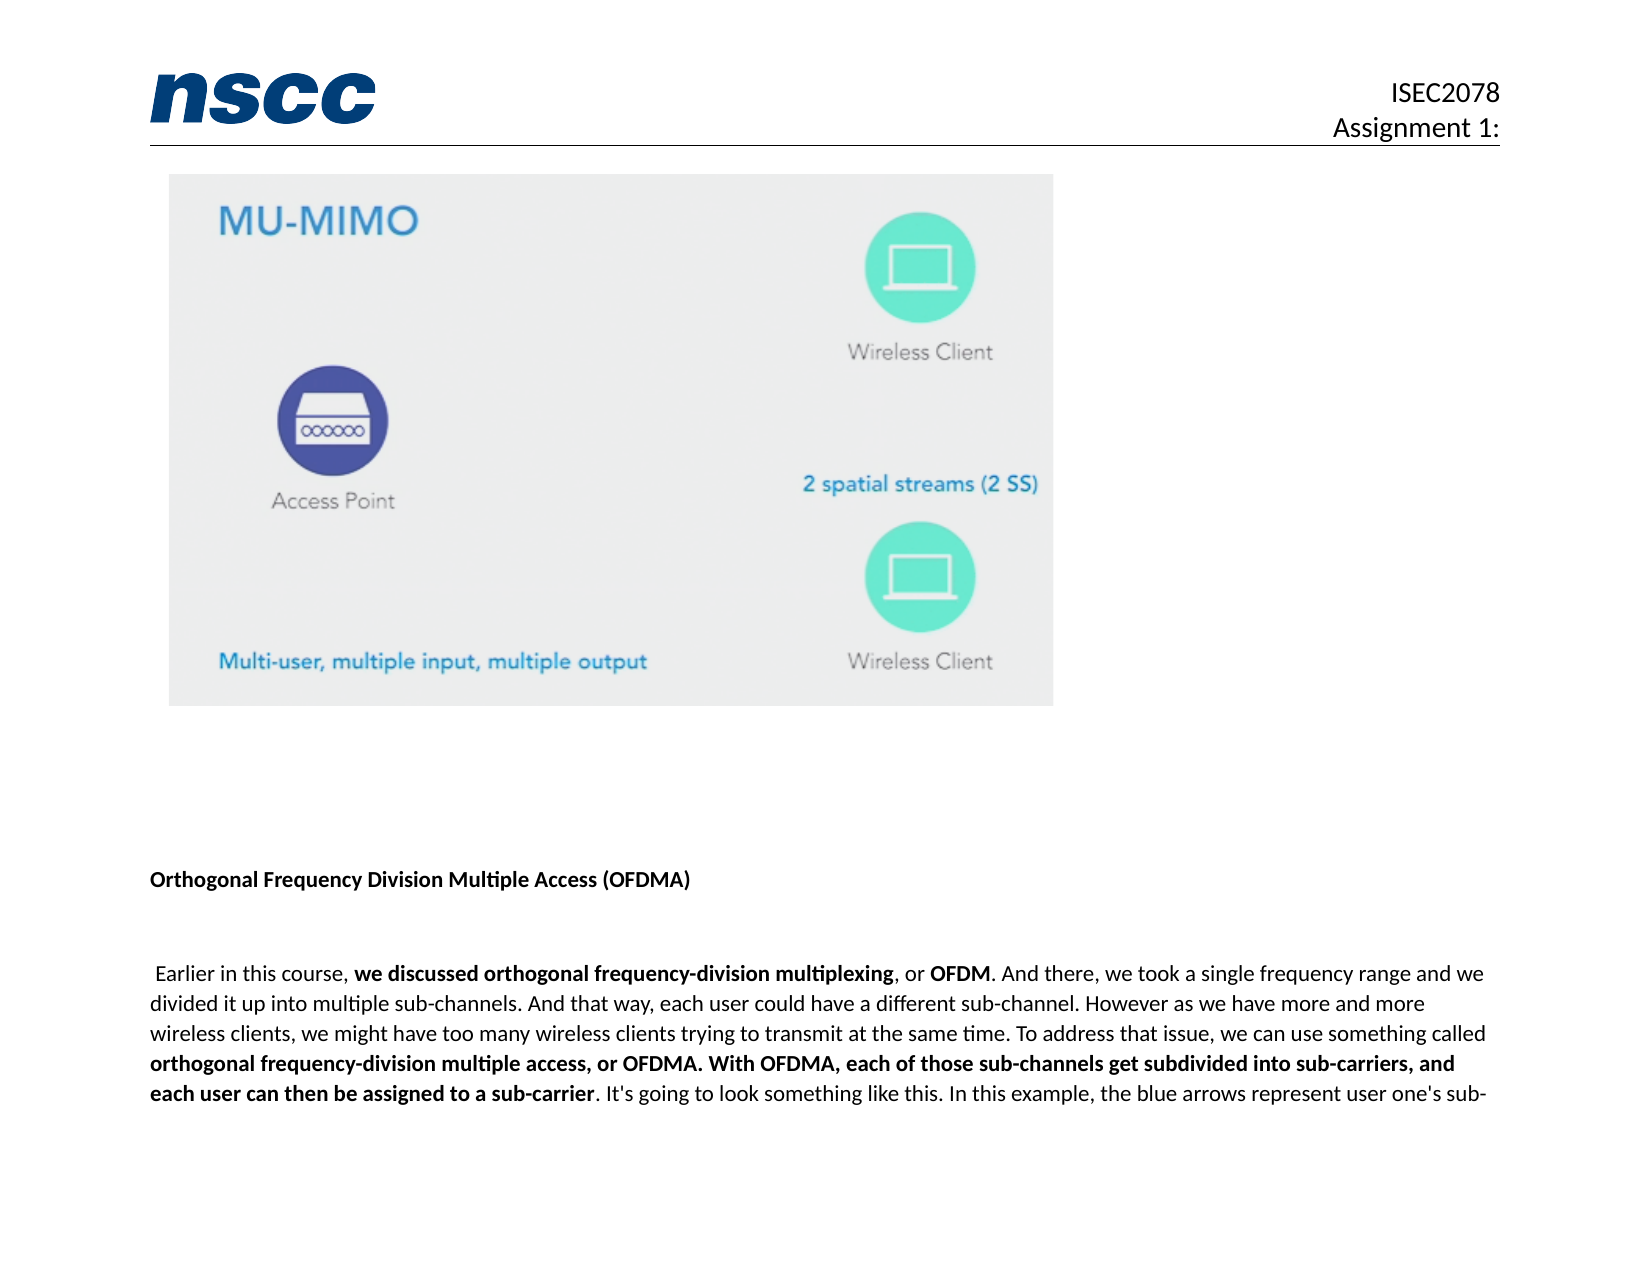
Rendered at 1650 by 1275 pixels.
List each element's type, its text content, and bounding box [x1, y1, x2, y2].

text Orthogonal Frequency Division Multiple Access (OFDMA) [150, 865, 1500, 893]
picture [150, 73, 375, 124]
